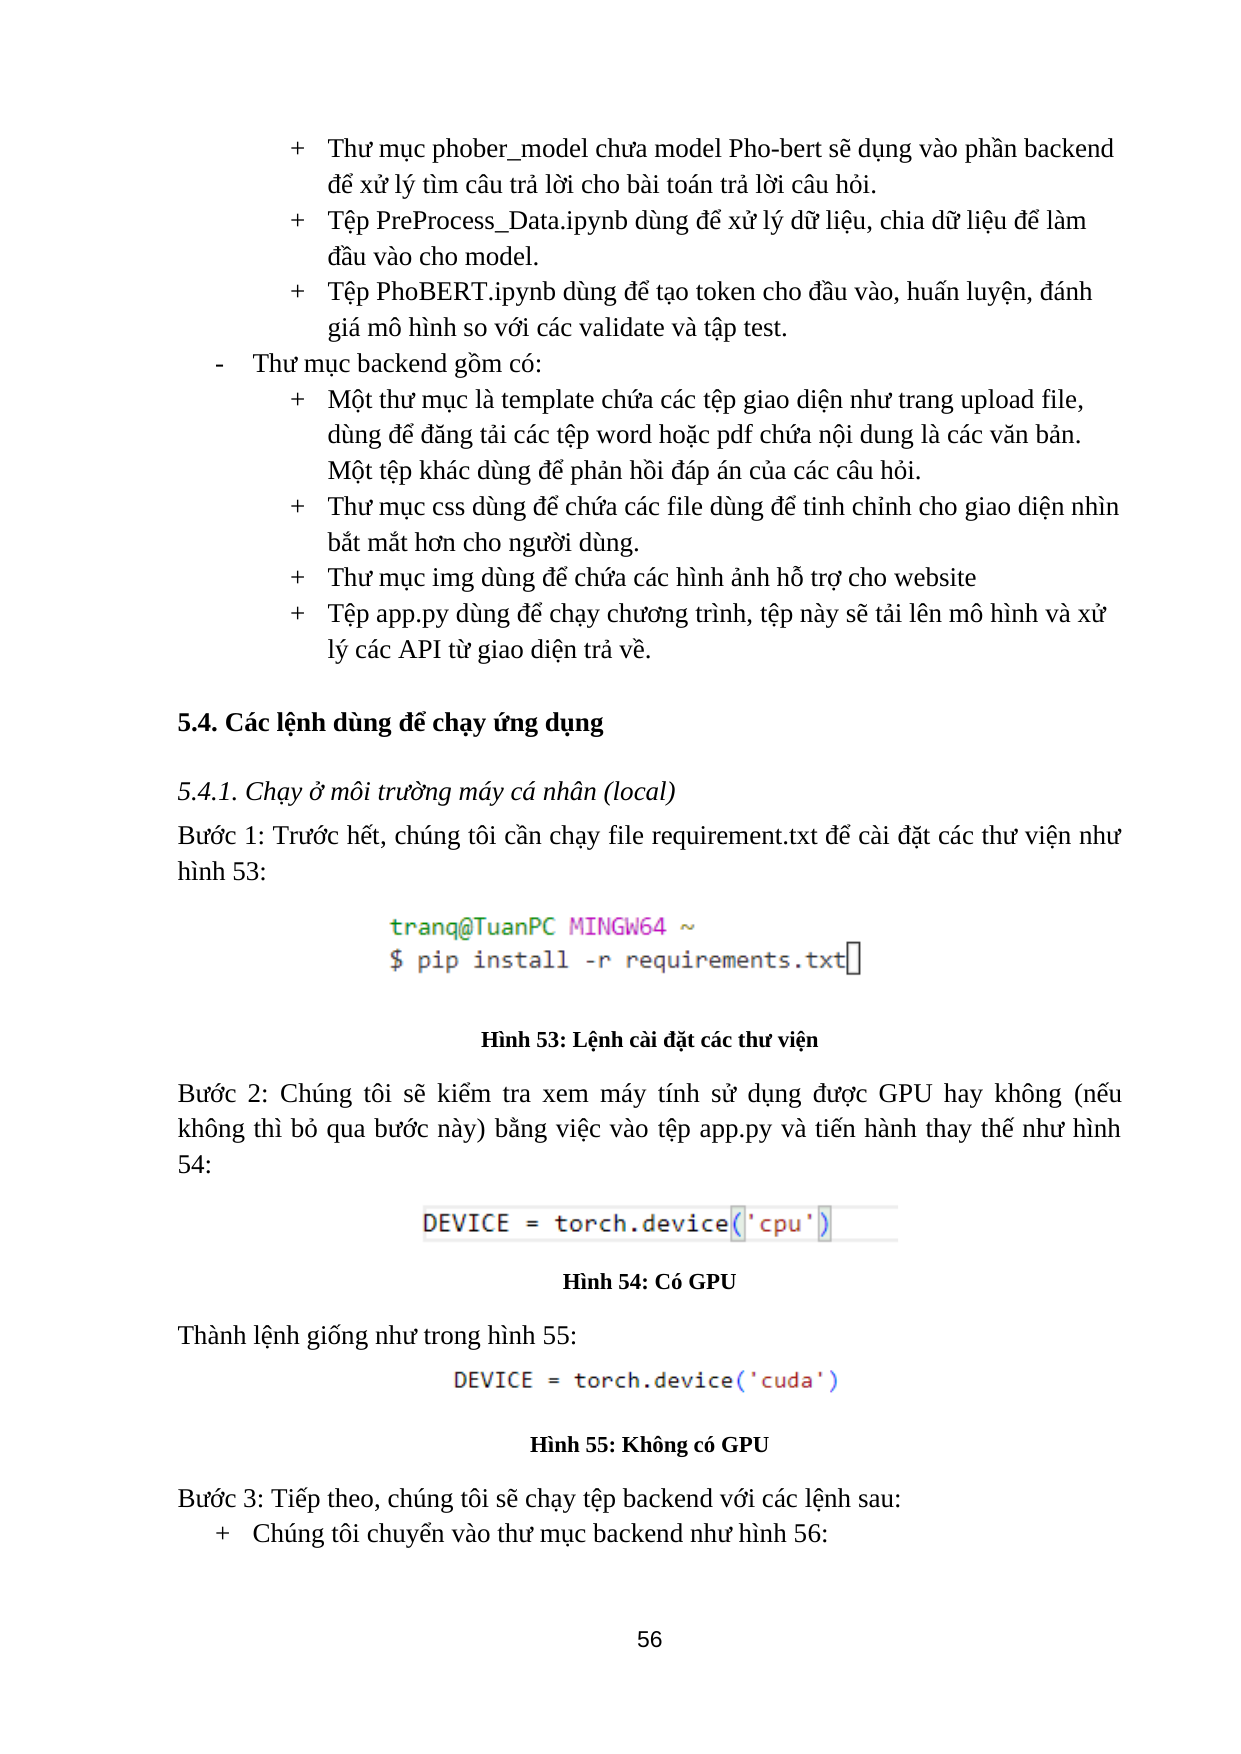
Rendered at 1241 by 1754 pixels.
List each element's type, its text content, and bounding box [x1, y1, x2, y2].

picture [401, 1183, 899, 1265]
text Hình 54: Có GPU [177, 1268, 1122, 1295]
list Thư mục backend gồm có: [215, 347, 1122, 378]
text 5.4.1. Chạy ở môi trường máy cá nhân (local) [177, 775, 1122, 806]
text 5.4. Các lệnh dùng để chạy ứng dụng [177, 706, 1122, 737]
list Thư mục css dùng để chứa các file dùng để tinh chỉnh cho giao diện nhìn bắt mắt hơn cho người dùng. [290, 490, 1122, 557]
text Bước 3: Tiếp theo, chúng tôi sẽ chạy tệp backend với các lệnh sau: [177, 1482, 1122, 1513]
list Một thư mục là template chứa các tệp giao diện như trang upload file, dùng để đăng tải các tệp word hoặc pdf chứa nội dung là các văn bản. Một tệp khác dùng để phản hồi đáp án của các câu hỏi. [290, 383, 1122, 485]
list Tệp PreProcess_Data.ipynb dùng để xử lý dữ liệu, chia dữ liệu để làm đầu vào cho model. [290, 204, 1122, 271]
text Hình 55: Không có GPU [177, 1431, 1122, 1457]
list Chúng tôi chuyển vào thư mục backend như hình 56: [215, 1518, 1122, 1549]
text Bước 2: Chúng tôi sẽ kiểm tra xem máy tính sử dụng được GPU hay không (nếu không thì bỏ qua bước này) bằng việc vào tệp app.py và tiến hành thay thế như hình 54: [177, 1077, 1122, 1179]
text Bước 1: Trước hết, chúng tôi cần chạy file requirement.txt để cài đặt các thư viện như hình 53: [177, 819, 1122, 886]
list Tệp app.py dùng để chạy chương trình, tệp này sẽ tải lên mô hình và xử lý các API từ giao diện trả về. [290, 597, 1122, 664]
list Tệp PhoBERT.ipynb dùng để tạo token cho đầu vào, huấn luyện, đánh giá mô hình so với các validate và tập test. [290, 276, 1122, 342]
picture [369, 890, 930, 1022]
list Thư mục img dùng để chứa các hình ảnh hỗ trợ cho website [290, 561, 1122, 592]
picture [448, 1355, 851, 1427]
list Thư mục phober_model chưa model Pho-bert sẽ dụng vào phần backend để xử lý tìm câu trả lời cho bài toán trả lời câu hỏi. [290, 133, 1122, 199]
text Hình 53: Lệnh cài đặt các thư viện [177, 1026, 1122, 1052]
text Thành lệnh giống như trong hình 55: [177, 1319, 1122, 1351]
